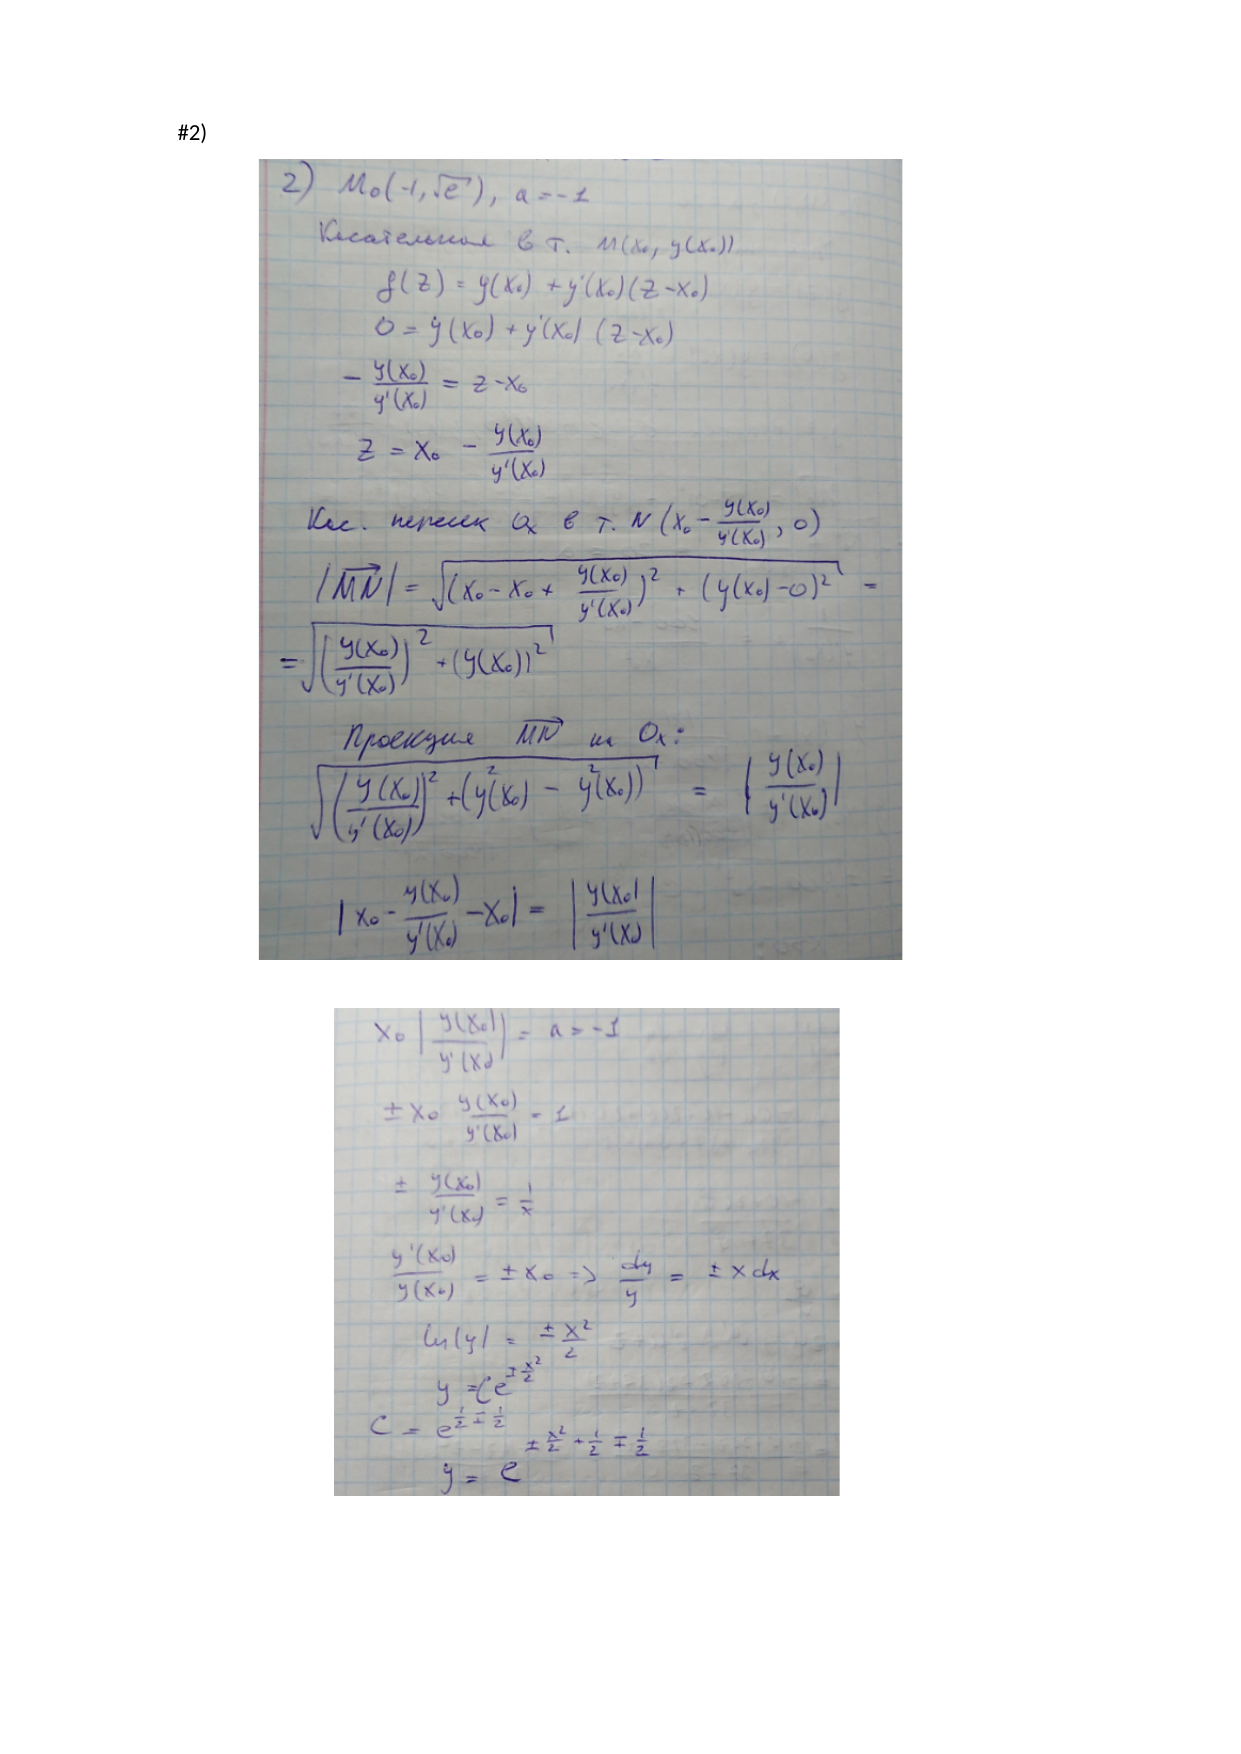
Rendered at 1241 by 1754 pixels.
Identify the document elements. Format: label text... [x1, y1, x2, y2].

text #2) [177, 118, 1152, 146]
picture [258, 159, 902, 959]
picture [334, 1008, 840, 1496]
